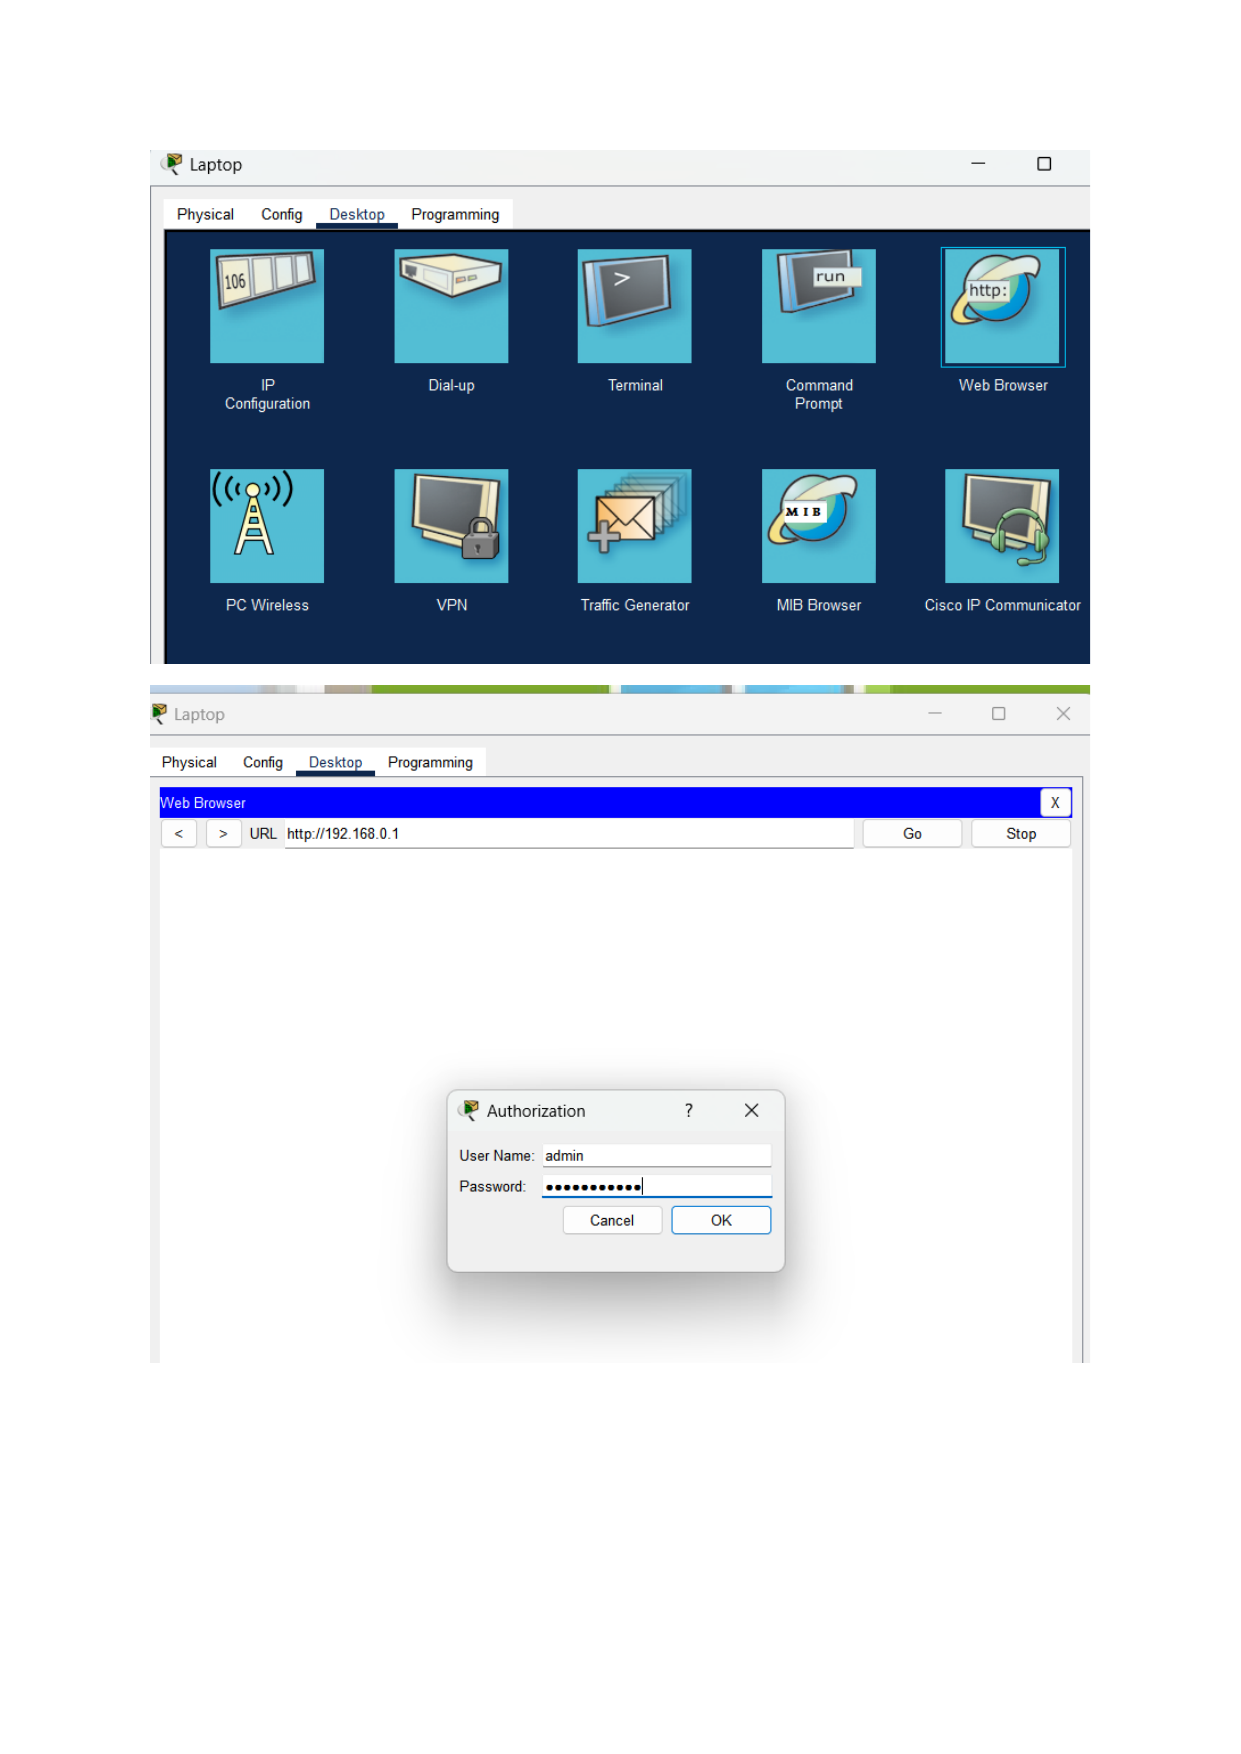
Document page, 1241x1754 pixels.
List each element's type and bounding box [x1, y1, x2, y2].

picture [150, 150, 1091, 664]
picture [150, 685, 1091, 1363]
